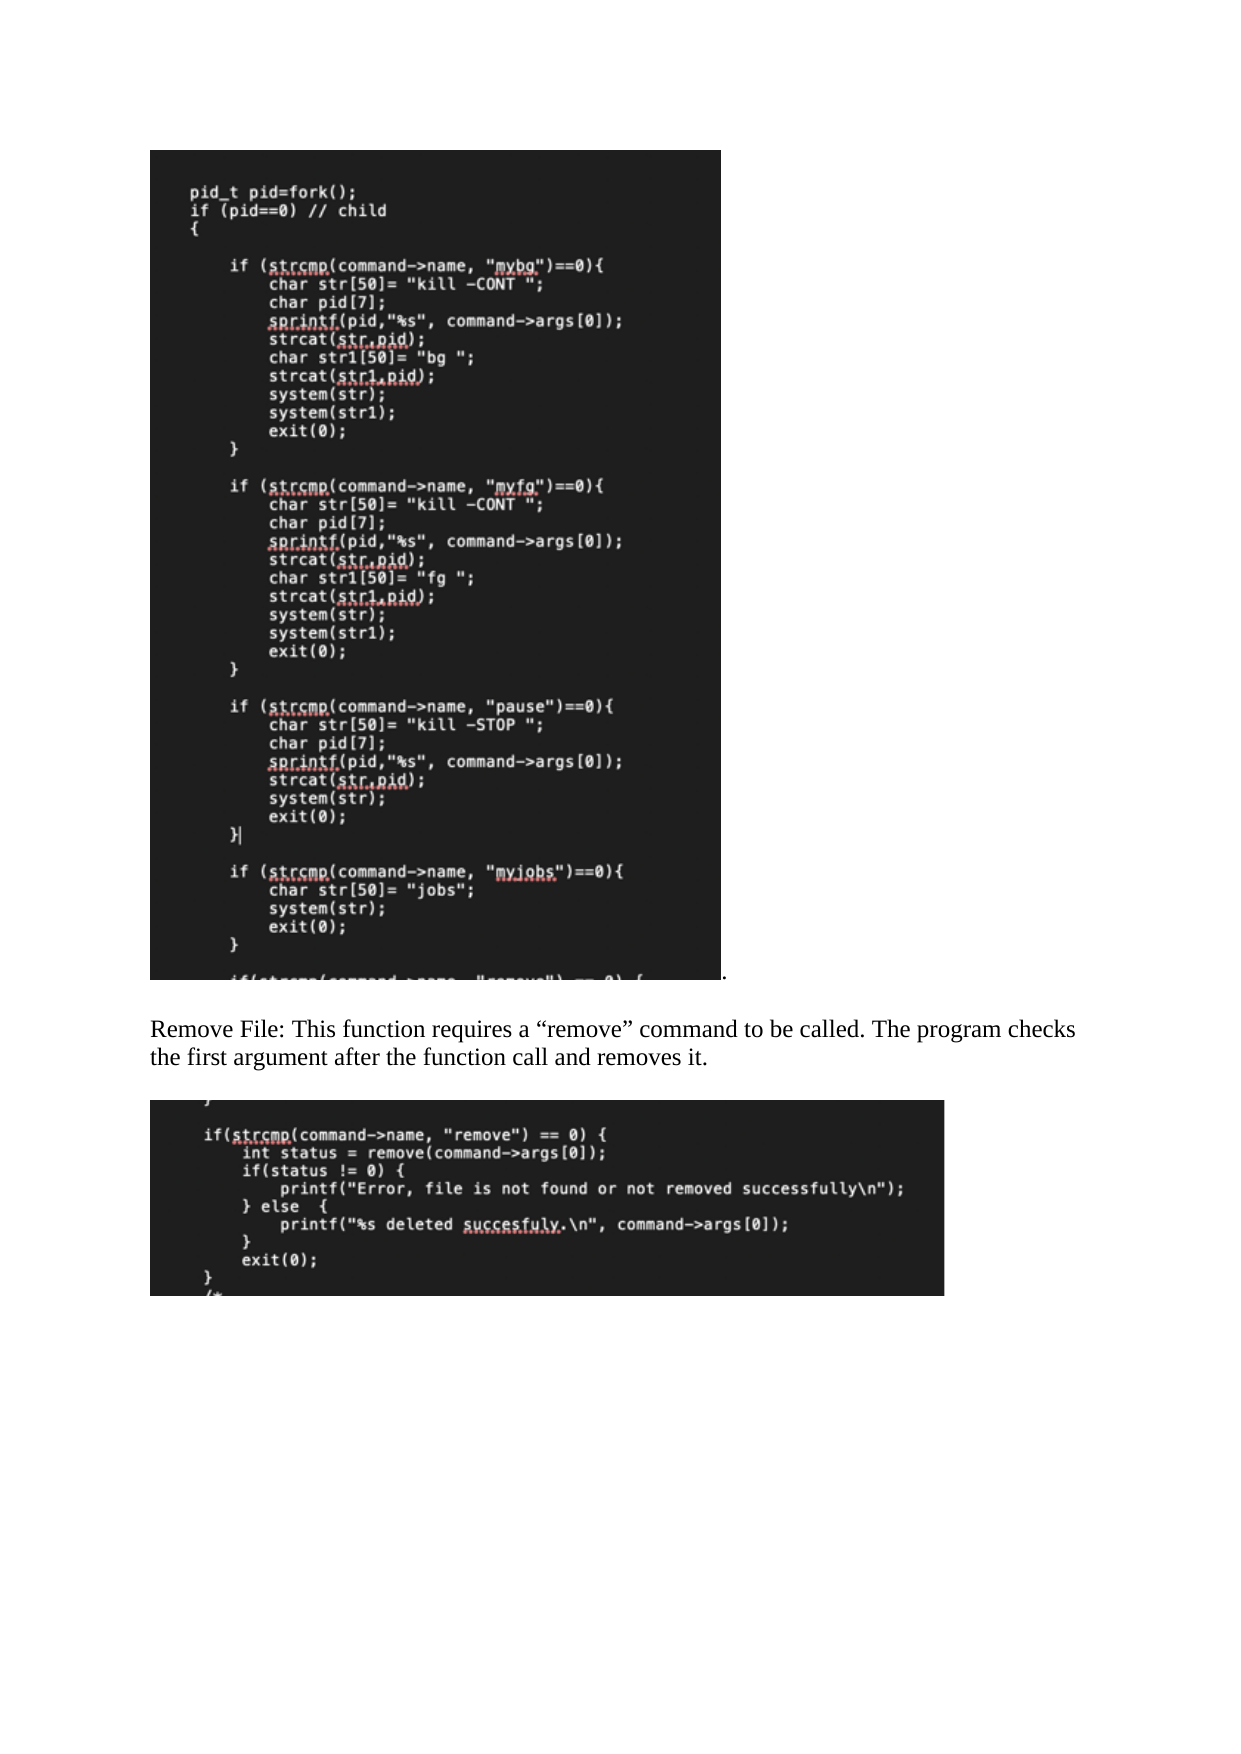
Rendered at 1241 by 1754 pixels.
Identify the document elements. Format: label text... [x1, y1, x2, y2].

picture [150, 1100, 945, 1296]
text Remove File: This function requires a “remove” command to be called. The program checks the first argument after the function call and removes it. [150, 1014, 1090, 1071]
picture [150, 150, 721, 980]
